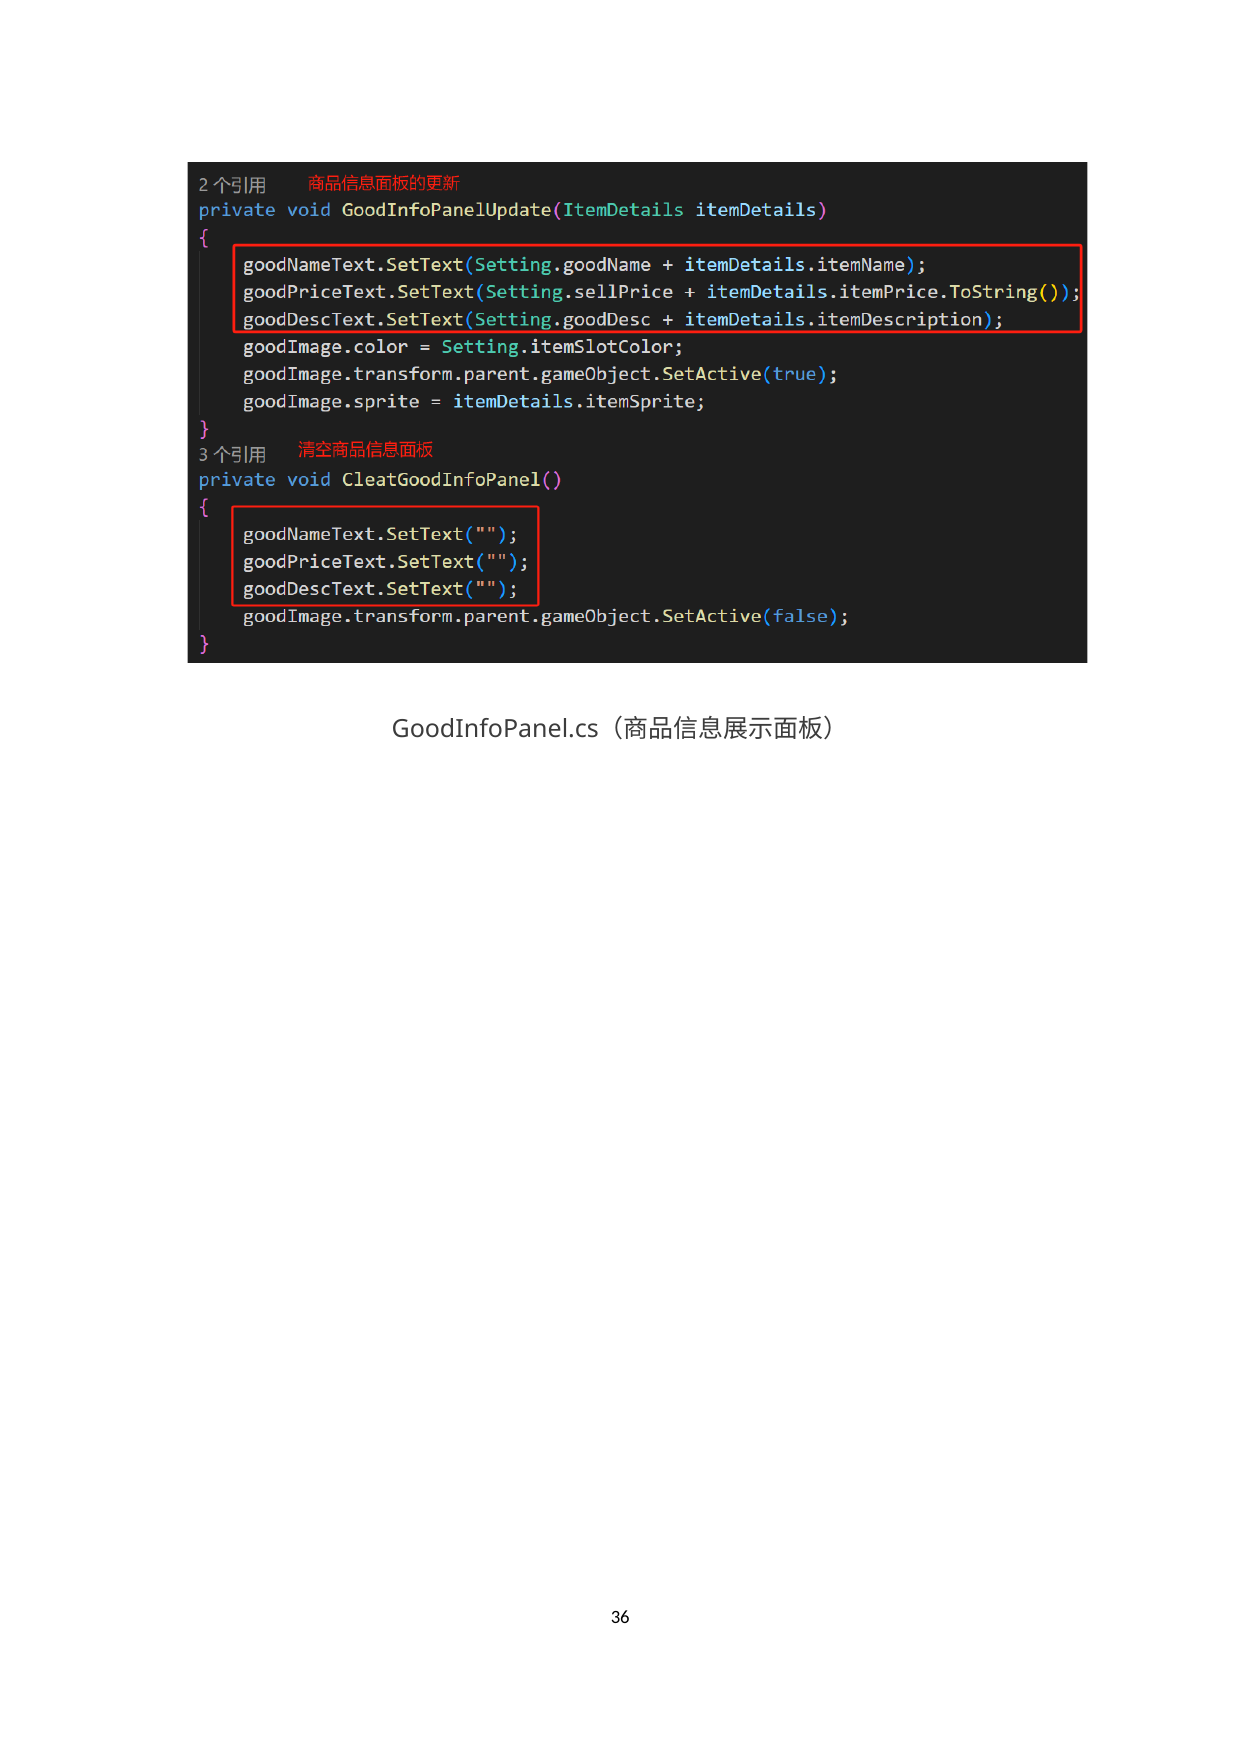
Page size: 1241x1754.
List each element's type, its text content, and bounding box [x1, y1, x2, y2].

text GoodInfoPanel.cs（商品信息展示面板） [187, 694, 1053, 759]
picture [187, 162, 1088, 663]
